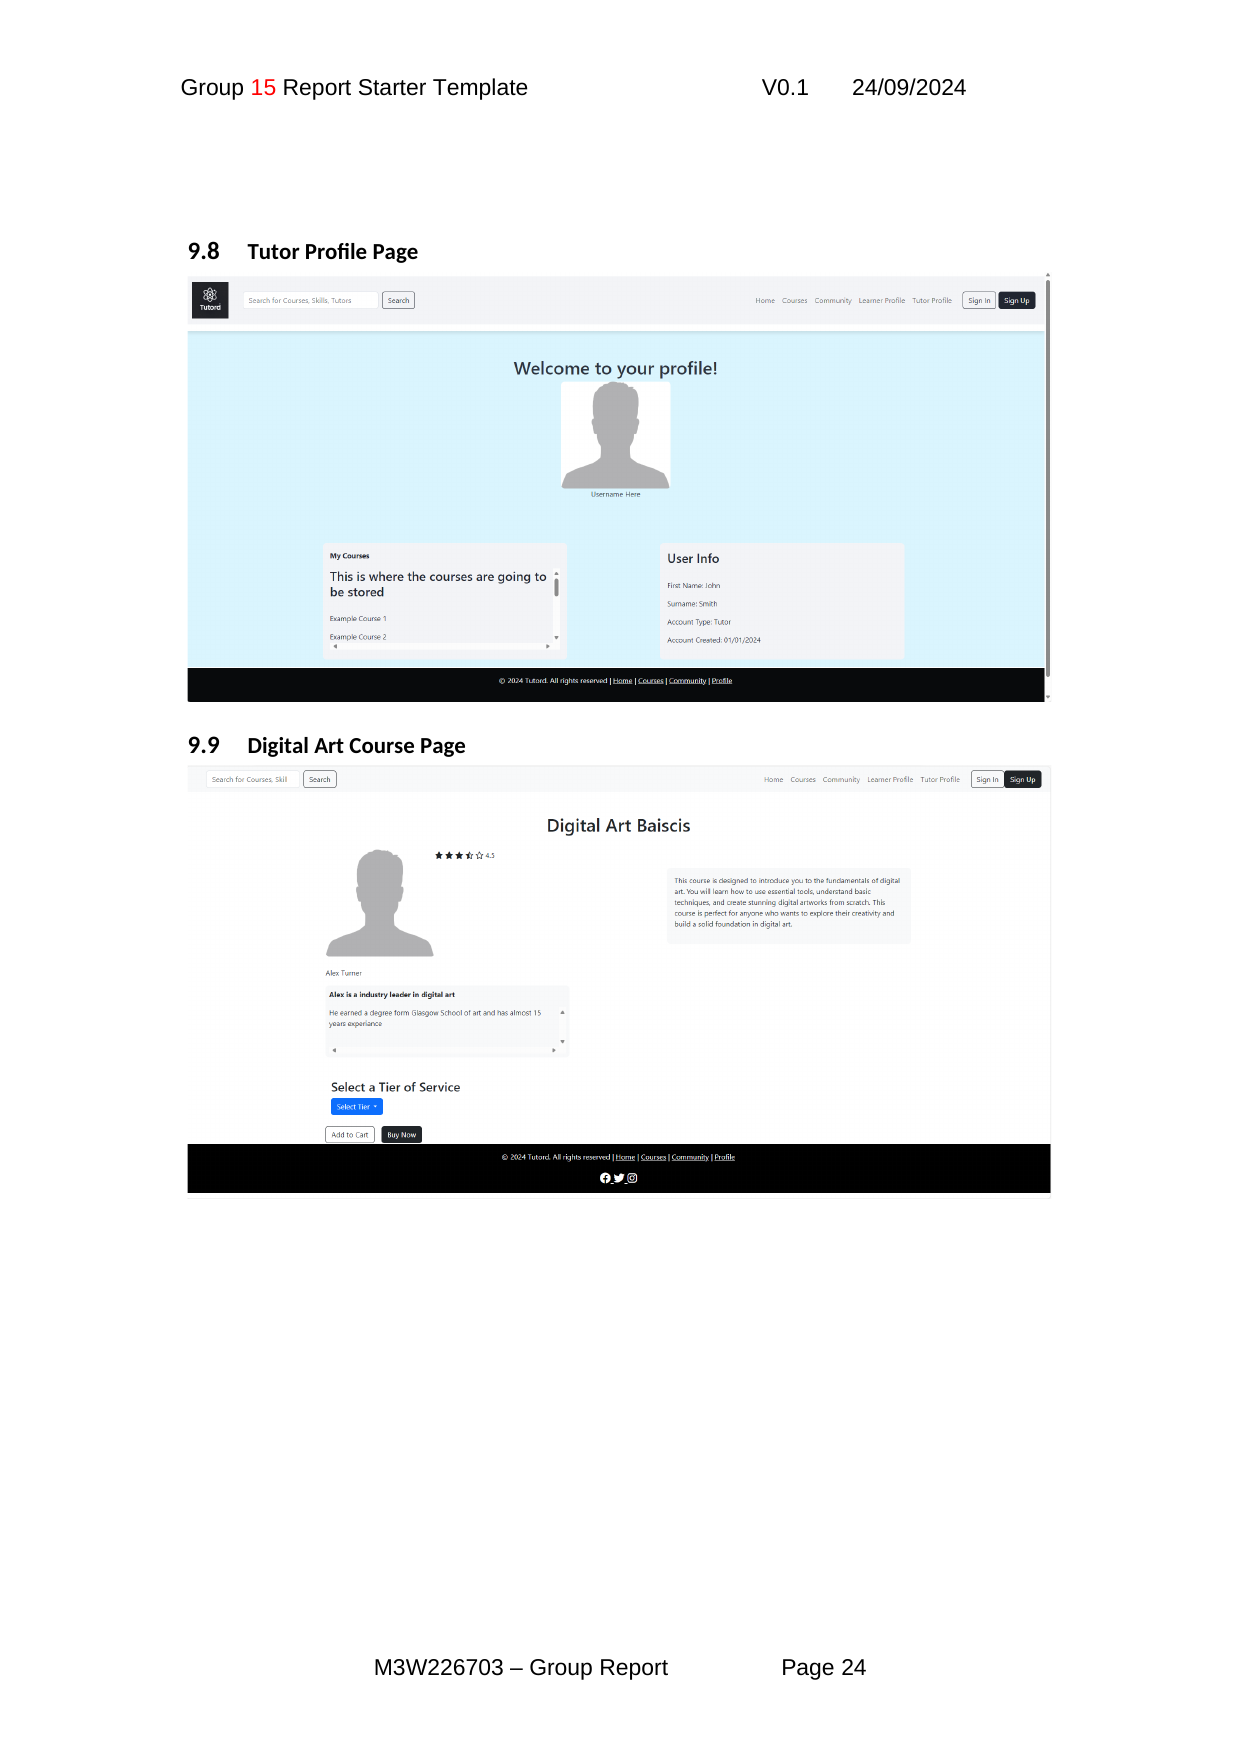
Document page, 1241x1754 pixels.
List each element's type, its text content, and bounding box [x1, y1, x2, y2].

subtitle Digital Art Course Page [187, 729, 1053, 759]
picture [187, 765, 1052, 1199]
subtitle Tutor Profile Page [187, 235, 1053, 266]
picture [187, 272, 1052, 702]
